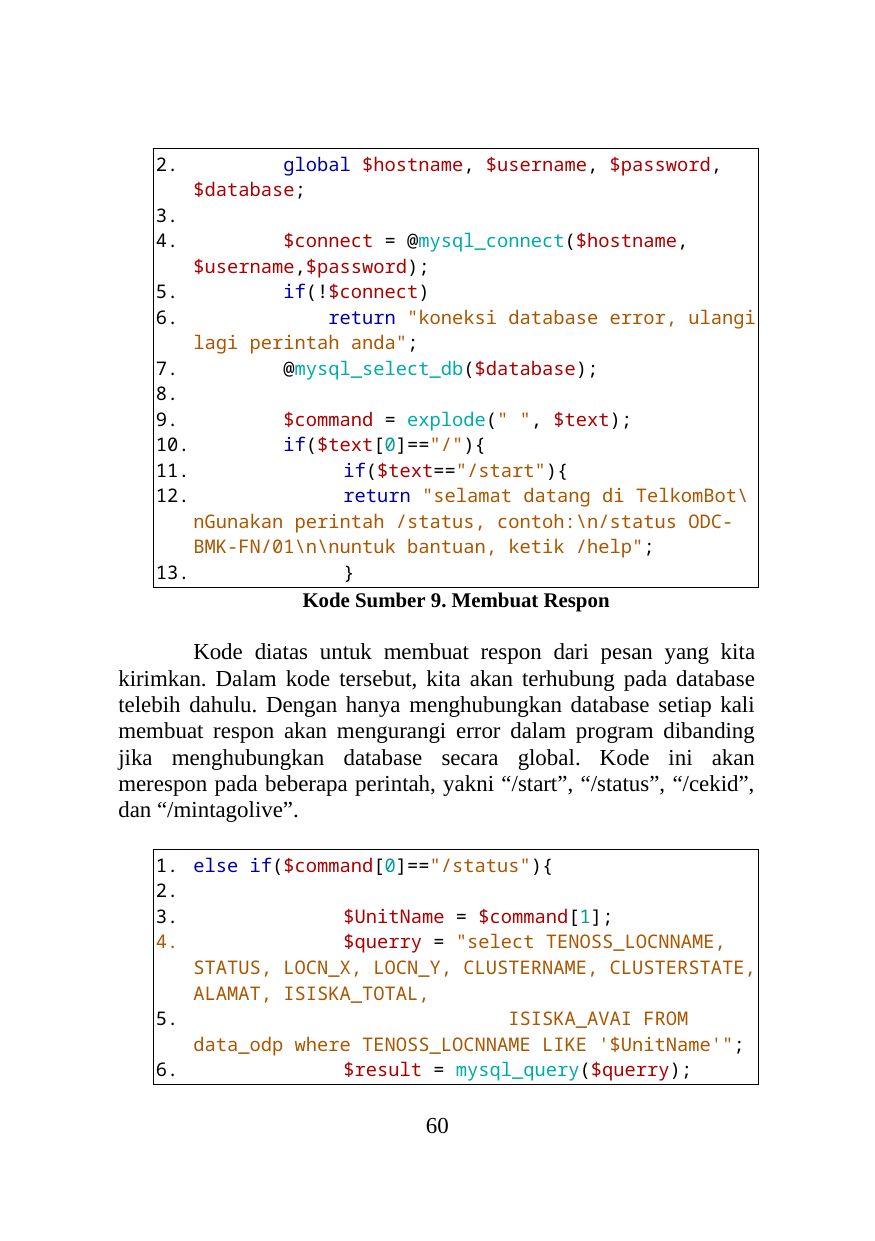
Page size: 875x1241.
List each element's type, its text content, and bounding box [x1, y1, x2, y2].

list if($text=="/start"){ [154, 454, 758, 479]
list return "koneksi database error, ulangi lagi perintah anda"; [154, 301, 758, 352]
list else if($command[0]=="/status"){ [154, 850, 758, 878]
list $connect = @mysql_connect($hostname,$username,$password); [154, 224, 758, 275]
list global $hostname, $username, $password, $database; [154, 149, 758, 202]
list $UnitName = $command[1]; [154, 900, 758, 926]
text Kode diatas untuk membuat respon dari pesan yang kita kirimkan. Dalam kode tersebut, kita akan terhubung pada database telebih dahulu. Dengan hanya menghubungkan database setiap kali membuat respon akan mengurangi error dalam program dibanding jika menghubungkan database secara global. Kode ini akan merespon pada beberapa perintah, yakni “/start”, “/status”, “/cekid”, dan “/mintagolive”. [118, 638, 756, 823]
list if(!$connect) [154, 275, 758, 301]
list if($text[0]=="/"){ [154, 428, 758, 454]
list $querry = "select TENOSS_LOCNNAME, STATUS, LOCN_X, LOCN_Y, CLUSTERNAME, CLUSTERSTATE, ALAMAT, ISISKA_TOTAL, [154, 926, 758, 1002]
list return "selamat datang di TelkomBot\nGunakan perintah /status, contoh:\n/status ODC-BMK-FN/01\n\nuntuk bantuan, ketik /help"; [154, 479, 758, 556]
list ISISKA_AVAI FROM data_odp where TENOSS_LOCNNAME LIKE '$UnitName'"; [154, 1002, 758, 1053]
list $command = explode(" ", $text); [154, 403, 758, 428]
text Kode Sumber 9. Membuat Respon [156, 588, 756, 612]
list $result = mysql_query($querry); [154, 1053, 758, 1084]
list @mysql_select_db($database); [154, 352, 758, 381]
list } [154, 556, 758, 587]
